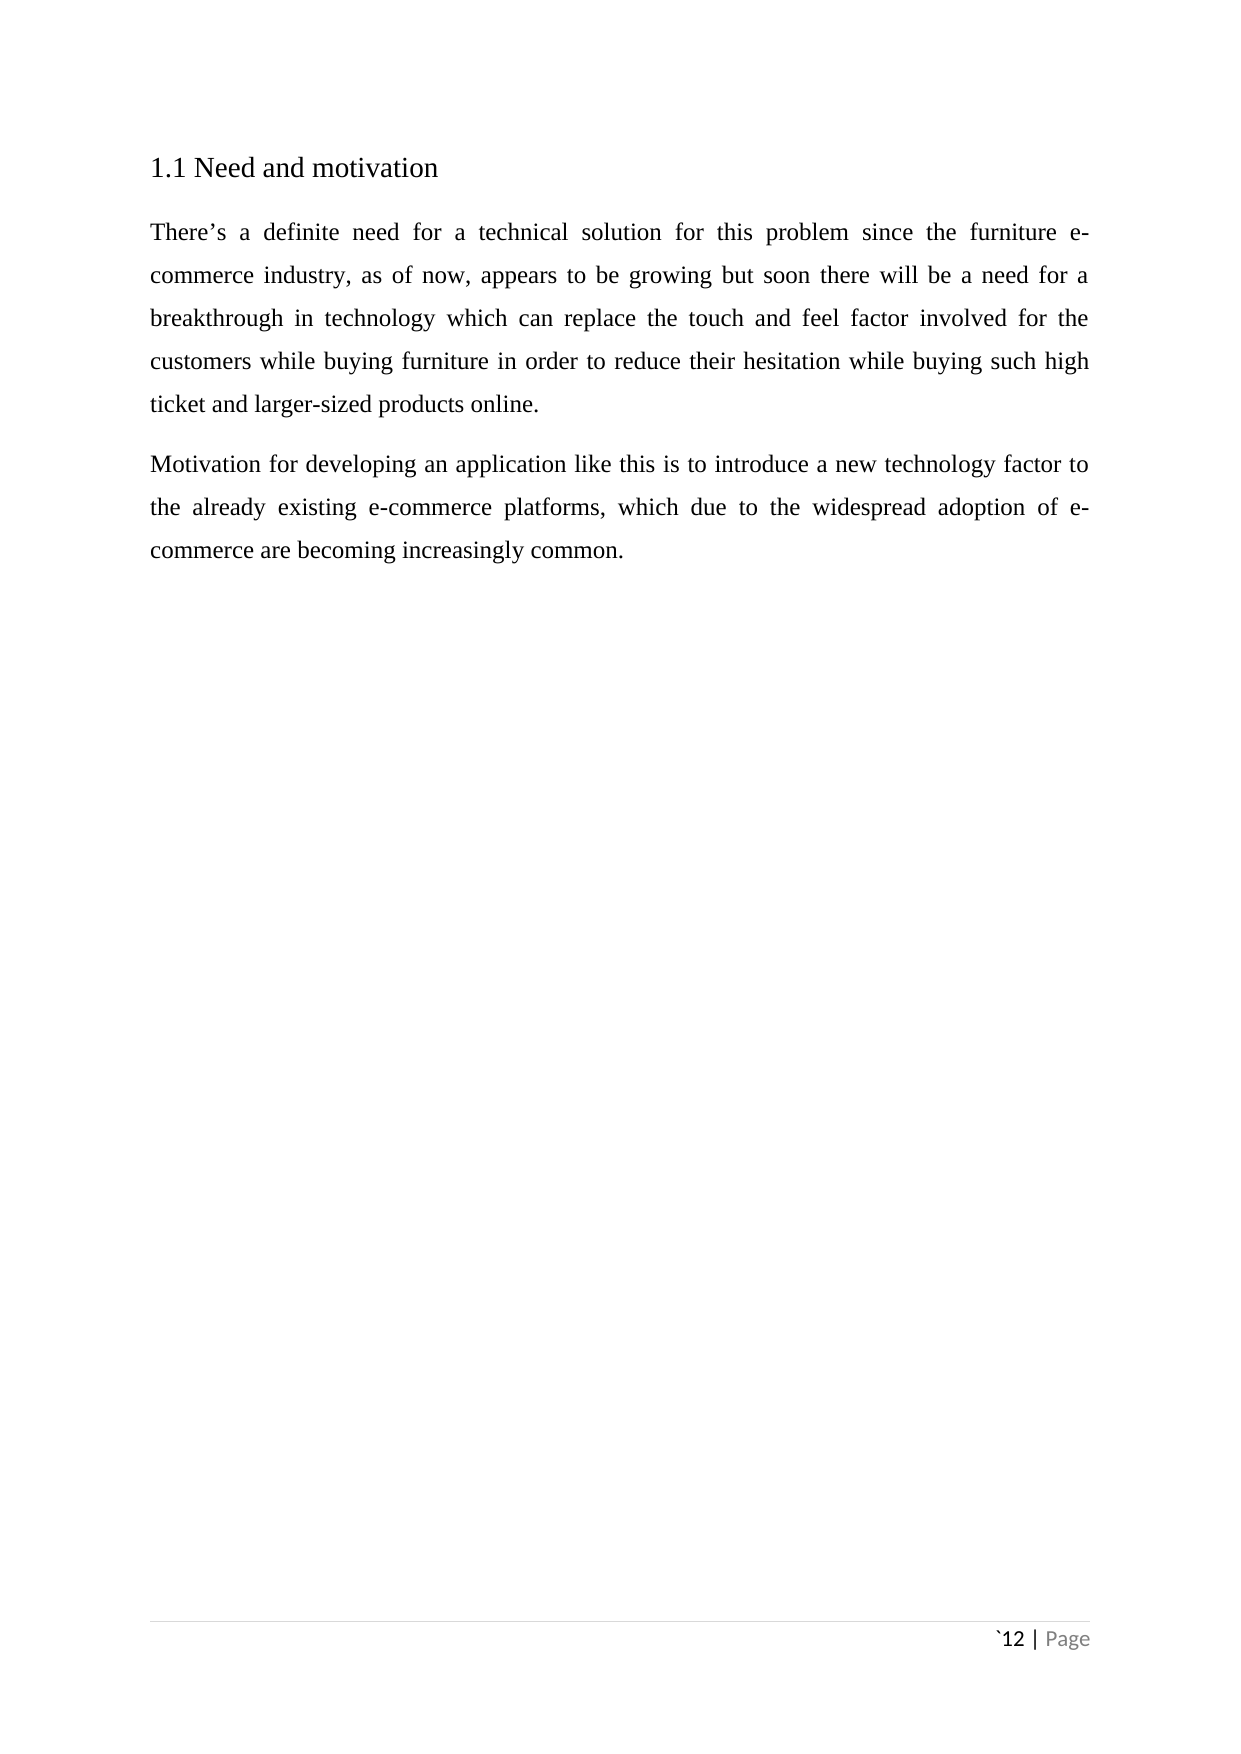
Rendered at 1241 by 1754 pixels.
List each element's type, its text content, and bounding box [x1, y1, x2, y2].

text 1.1 Need and motivation [150, 150, 1090, 183]
text Motivation for developing an application like this is to introduce a new technology factor to the already existing e-commerce platforms, which due to the widespread adoption of e-commerce are becoming increasingly common. [150, 449, 1090, 564]
text There’s a definite need for a technical solution for this problem since the furniture e-commerce industry, as of now, appears to be growing but soon there will be a need for a breakthrough in technology which can replace the touch and feel factor involved for the customers while buying furniture in order to reduce their hesitation while buying such high ticket and larger-sized products online. [150, 217, 1090, 418]
